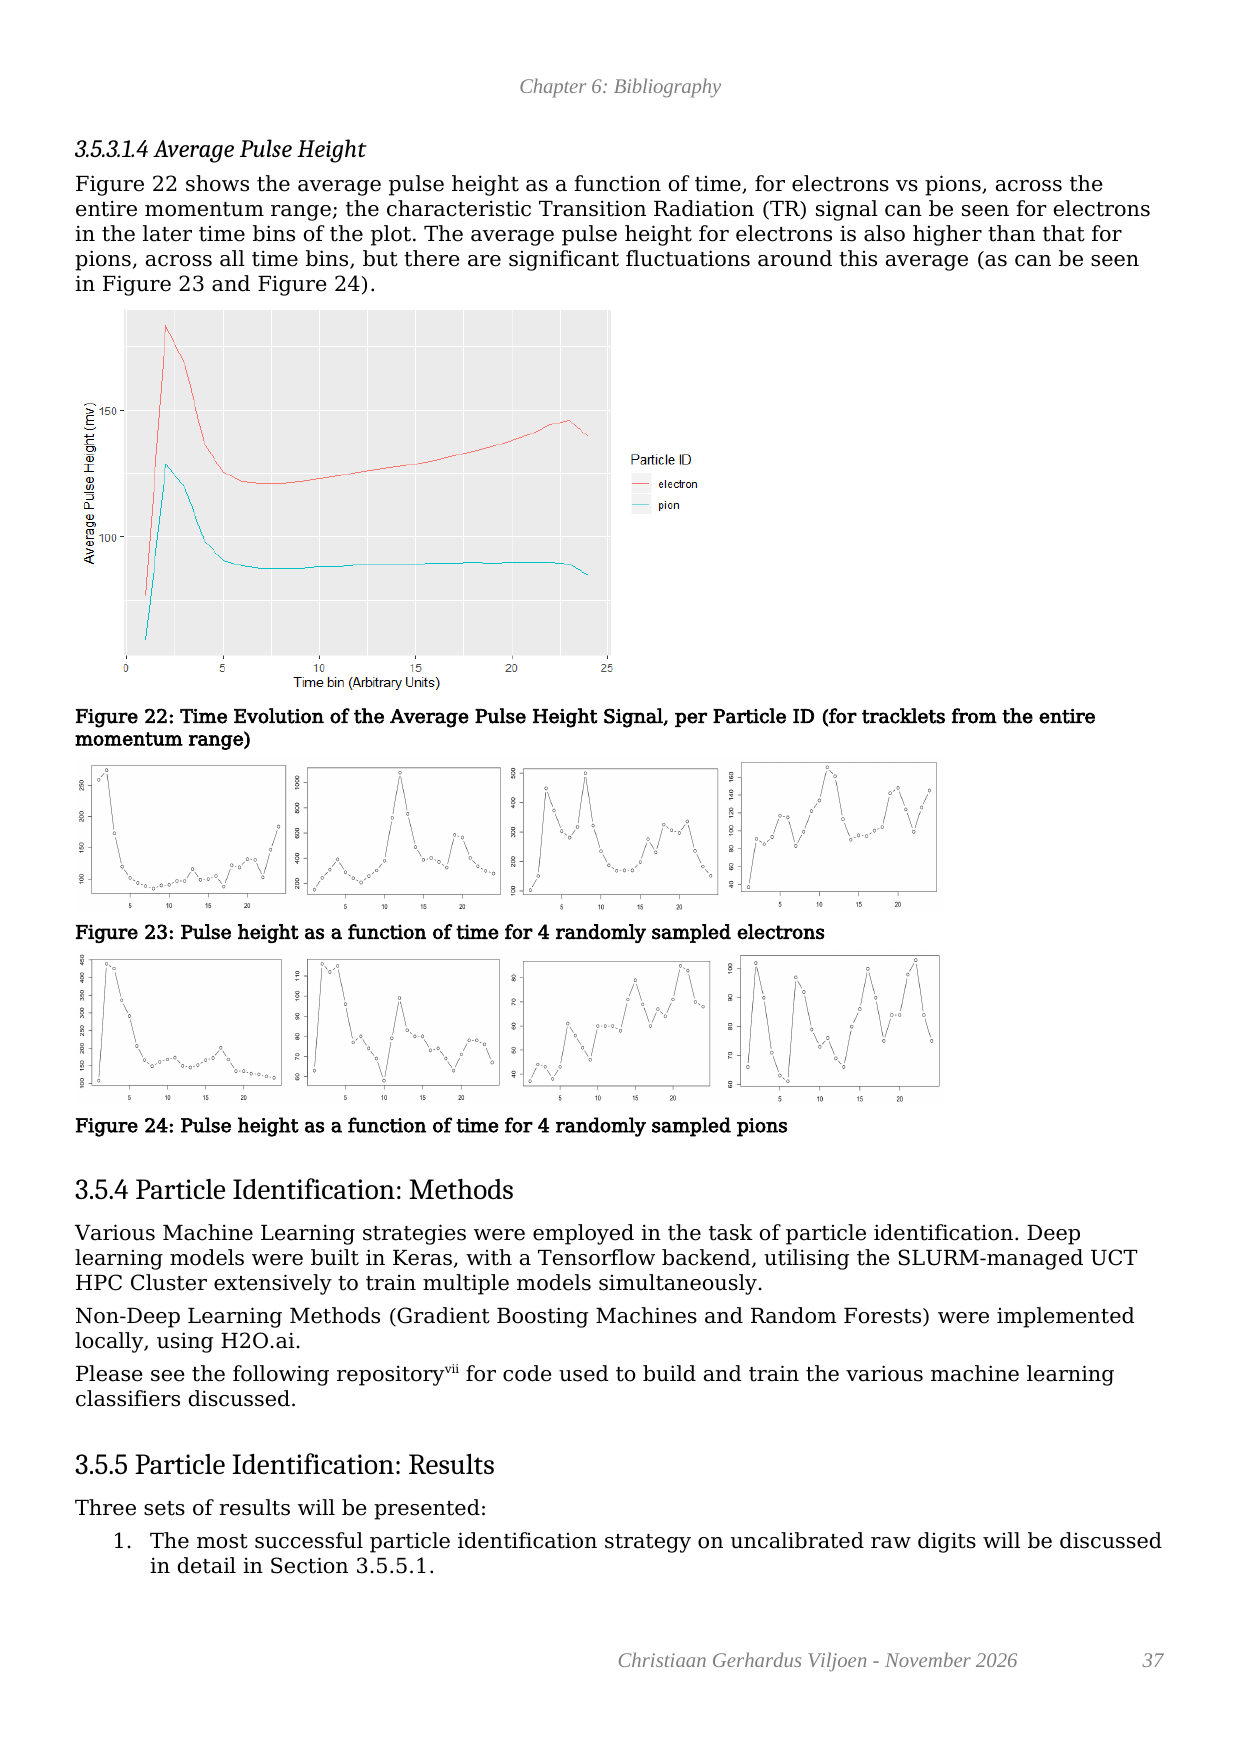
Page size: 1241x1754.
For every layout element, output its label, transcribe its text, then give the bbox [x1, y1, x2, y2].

subtitle Average Pulse Height [75, 135, 1165, 164]
text Please see the following repository for code used to build and train the various machine learning classifiers discussed. [75, 1361, 1165, 1411]
picture [75, 757, 943, 912]
text Three sets of results will be presented: [75, 1494, 1165, 1519]
text Figure 22: Time Evolution of the Average Pulse Height Signal, per Particle ID (for tracklets from the entire momentum range) [75, 704, 1165, 749]
subtitle Particle Identification: Methods [75, 1173, 1165, 1207]
picture [75, 303, 711, 696]
subtitle Particle Identification: Results [75, 1448, 1165, 1482]
list The most successful particle identification strategy on uncalibrated raw digits will be discussed in detail in Section 3.5.5.1. [112, 1528, 1165, 1578]
picture [75, 950, 943, 1105]
text Non-Deep Learning Methods (Gradient Boosting Machines and Random Forests) were implemented locally, using H2O.ai. [75, 1303, 1165, 1353]
text Various Machine Learning strategies were employed in the task of particle identification. Deep learning models were built in Keras, with a Tensorflow backend, utilising the SLURM-managed UCT HPC Cluster extensively to train multiple models simultaneously. [75, 1219, 1165, 1294]
text Figure 24: Pulse height as a function of time for 4 randomly sampled pions [75, 1113, 1165, 1136]
text Figure 22 shows the average pulse height as a function of time, for electrons vs pions, across the entire momentum range; the characteristic Transition Radiation (TR) signal can be seen for electrons in the later time bins of the plot. The average pulse height for electrons is also higher than that for pions, across all time bins, but there are significant fluctuations around this average (as can be seen in Figure 23 and Figure 24). [75, 170, 1165, 295]
text Figure 23: Pulse height as a function of time for 4 randomly sampled electrons [75, 920, 1165, 942]
